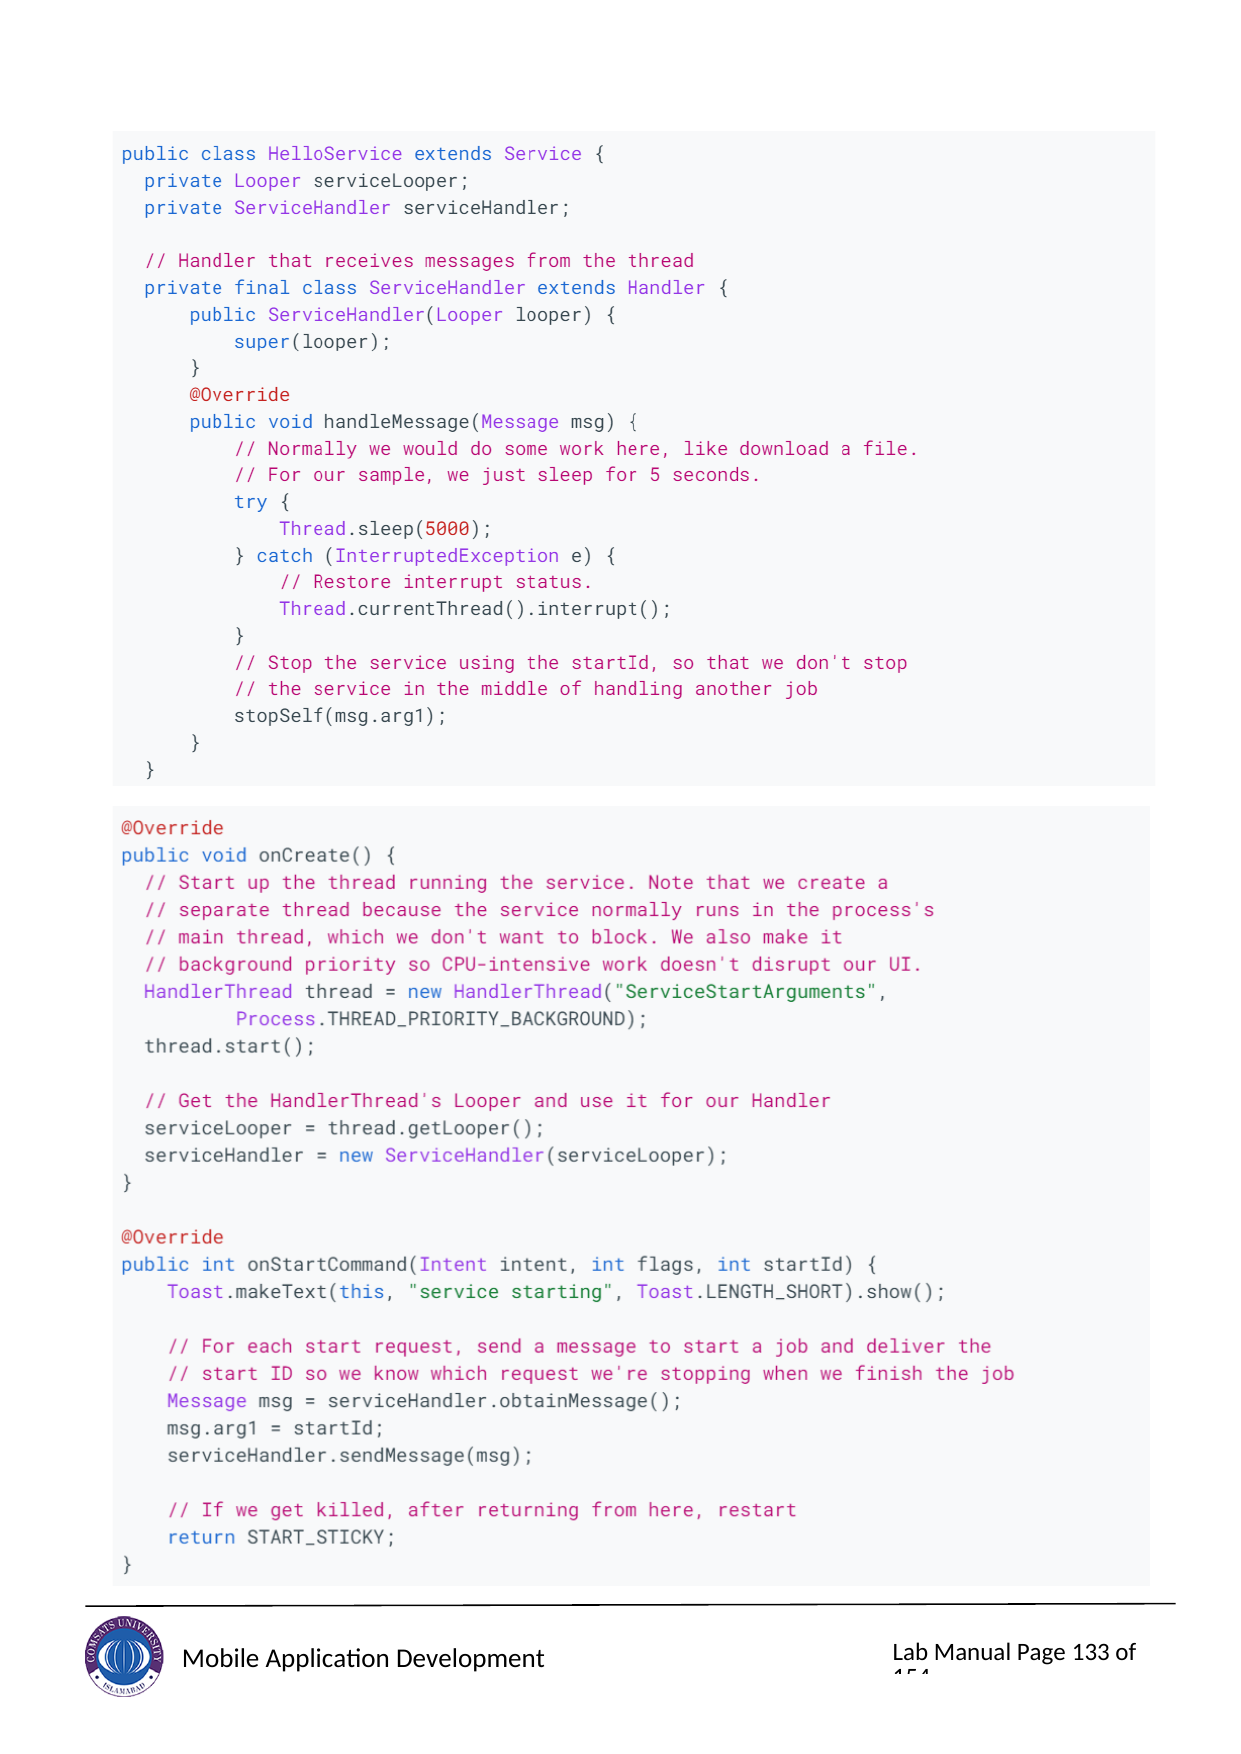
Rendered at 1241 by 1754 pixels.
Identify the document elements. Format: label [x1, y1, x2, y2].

picture [112, 131, 1156, 786]
picture [85, 1616, 165, 1697]
picture [112, 806, 1150, 1586]
